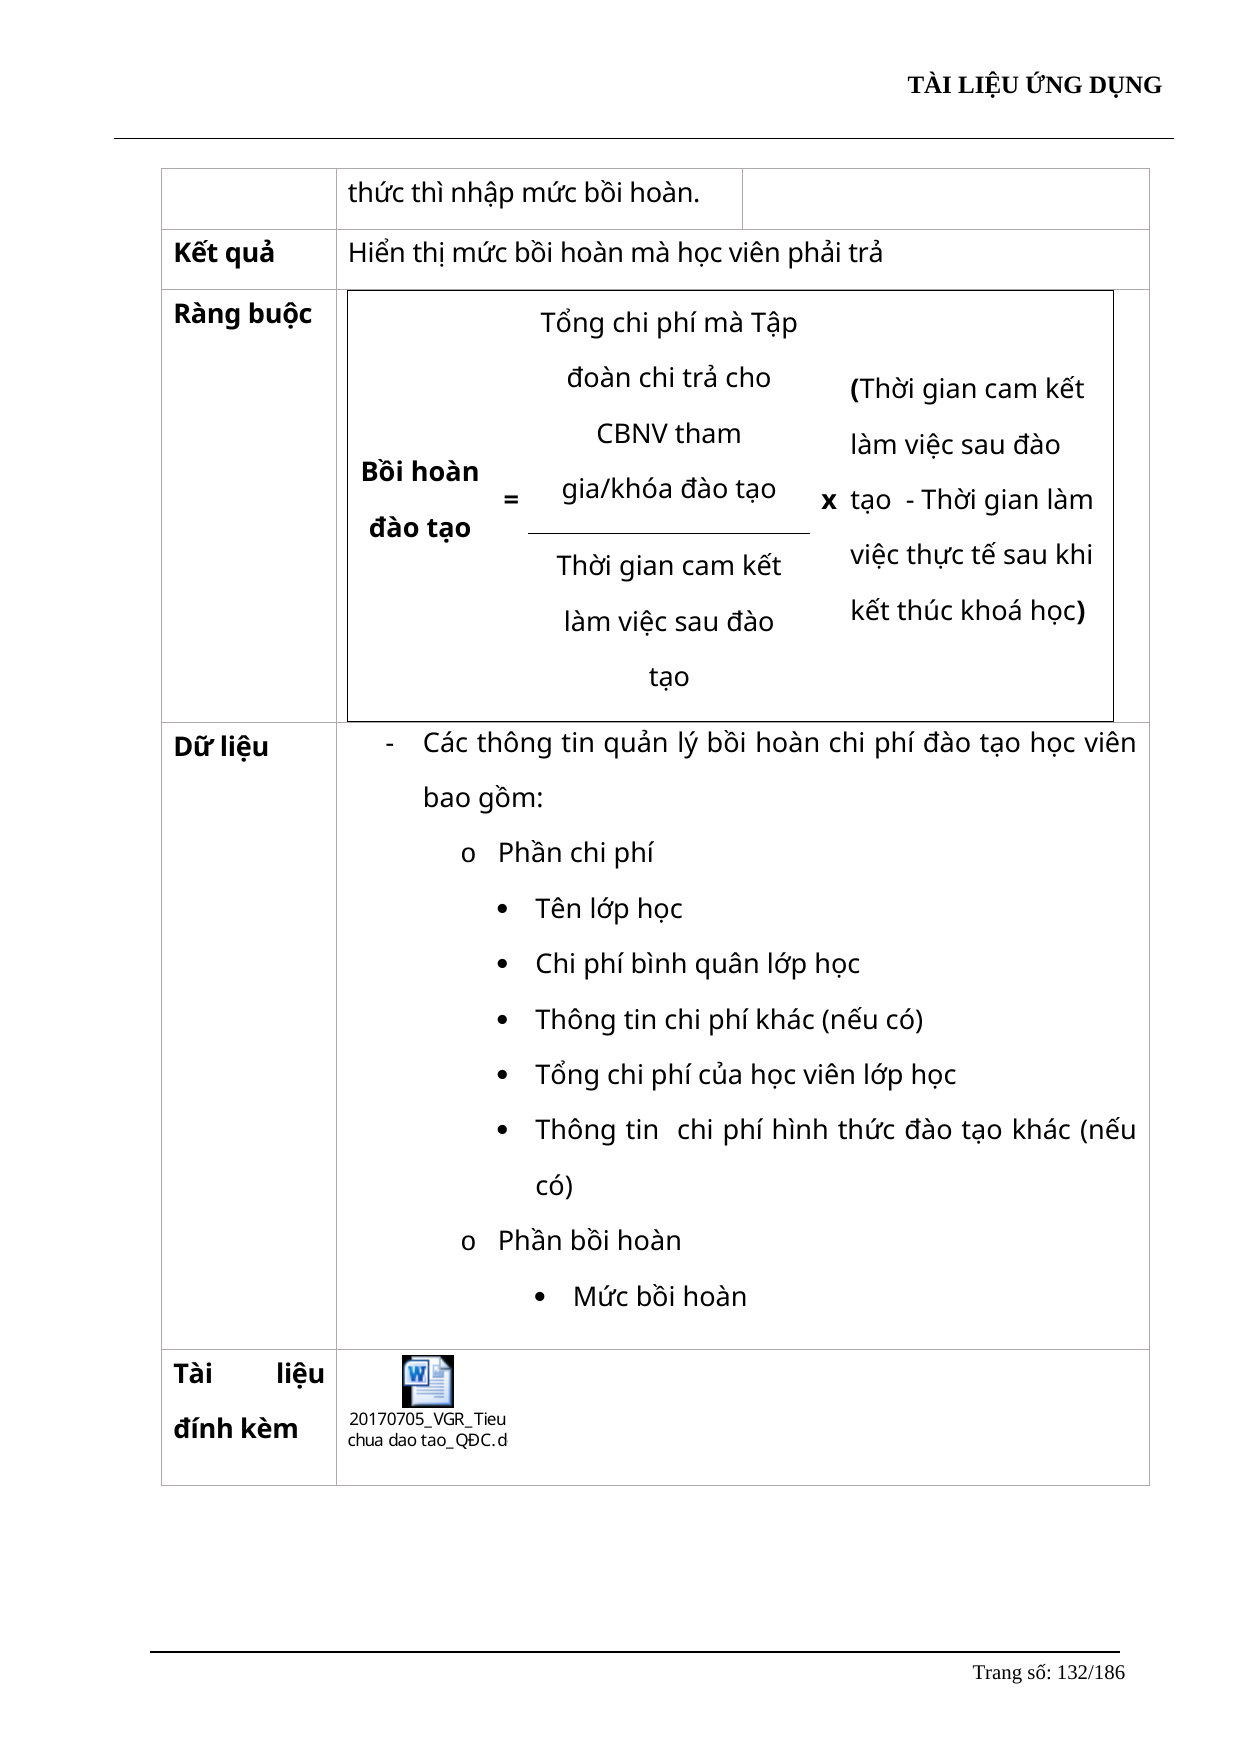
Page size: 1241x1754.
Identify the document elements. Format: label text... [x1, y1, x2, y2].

table_cell [337, 290, 347, 722]
table_cell Hiển thị mức bồi hoàn mà học viên phải trả [337, 230, 1149, 289]
table_cell Kết quả [162, 230, 336, 289]
table_cell [1114, 290, 1149, 722]
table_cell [337, 169, 742, 228]
table_cell Ràng buộc [162, 290, 336, 722]
table_cell Tài liệu đính kèm [162, 1350, 336, 1485]
table_cell Dữ liệu [162, 723, 336, 1349]
table_cell Các thông tin quản lý bồi hoàn chi phí đào tạo học viên bao gồm: Phần chi phí Tên lớp học Chi phí bình quân lớp học Thông tin chi phí khác (nếu có) Tổng chi phí của học viên lớp học Thông tin chi phí hình thức đào tạo khác (nếu có) Phần bồi hoàn Mức bồi hoàn [337, 723, 1149, 1349]
table_cell [348, 291, 1113, 721]
table_cell [337, 1350, 1149, 1485]
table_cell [743, 169, 1149, 228]
